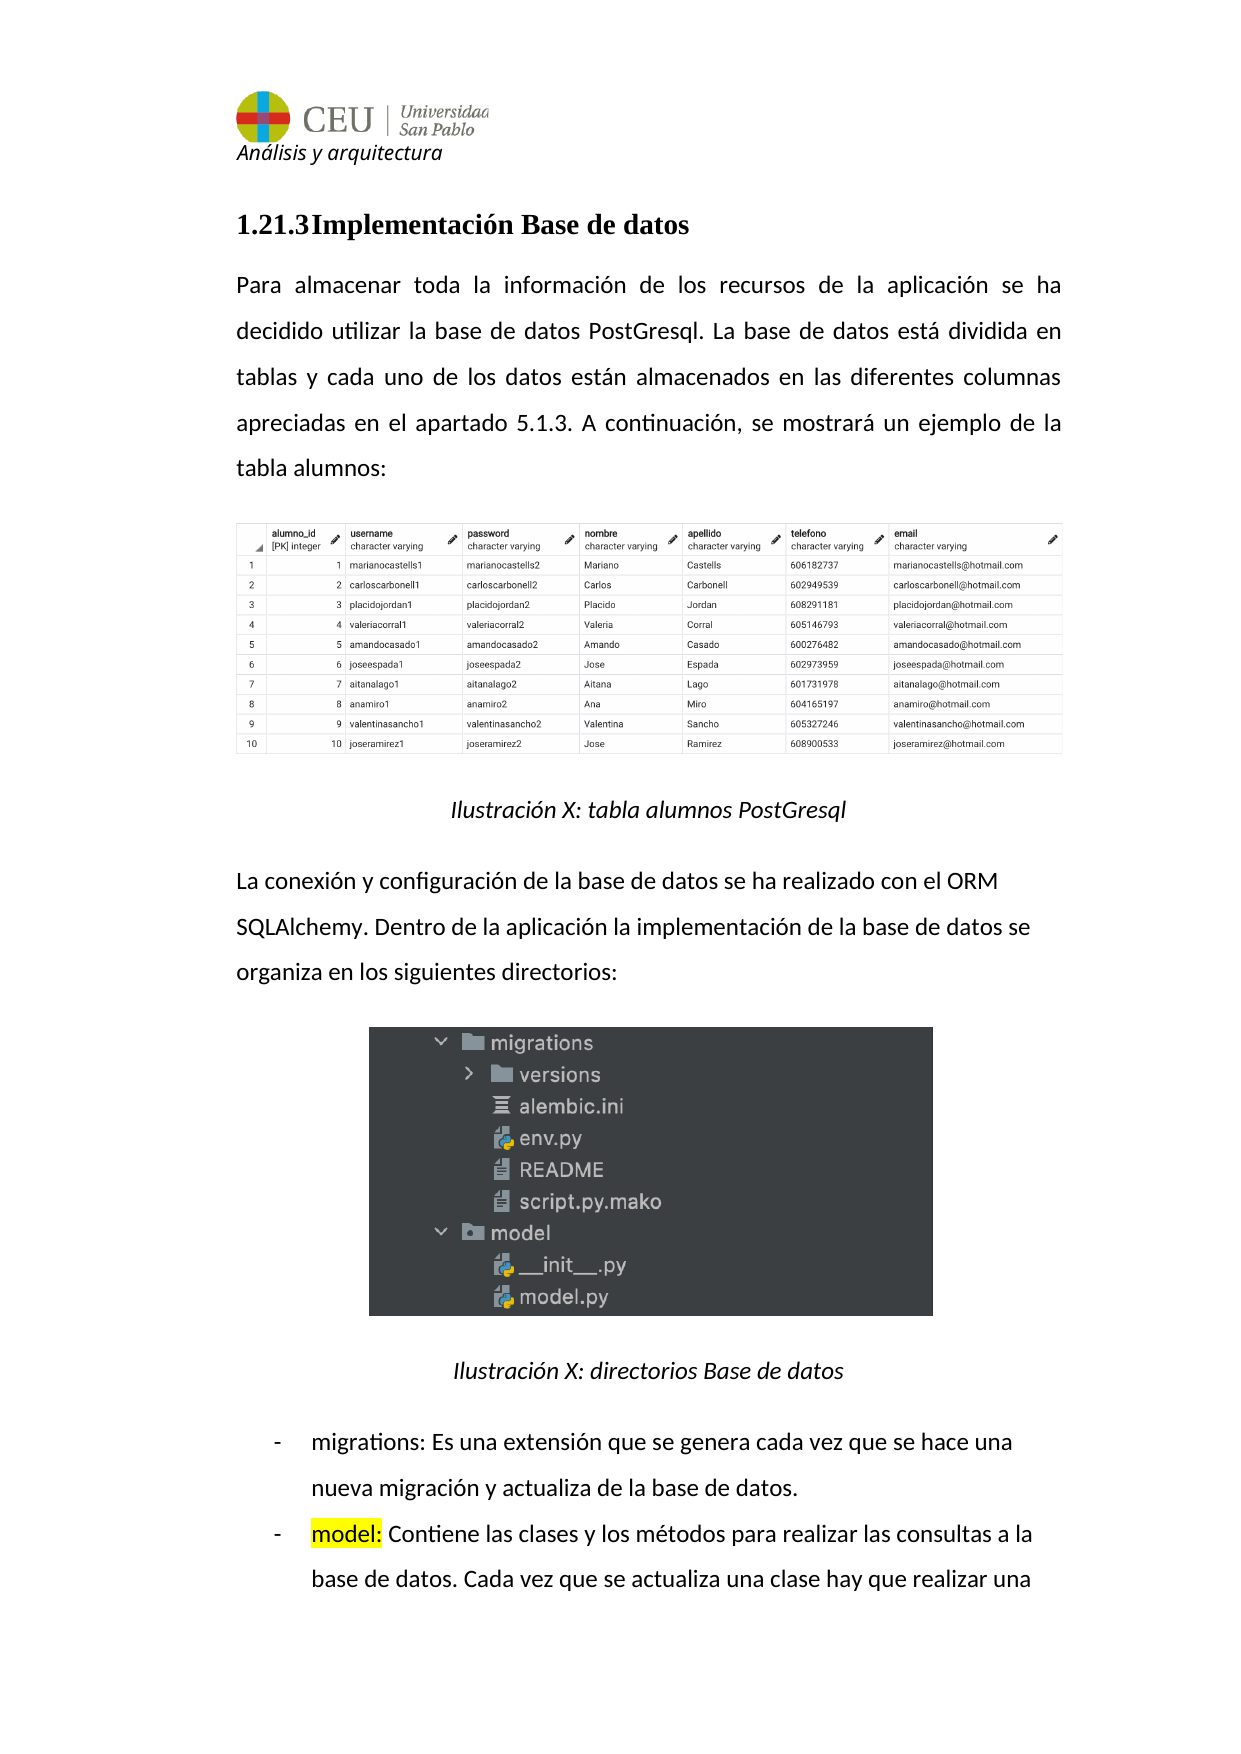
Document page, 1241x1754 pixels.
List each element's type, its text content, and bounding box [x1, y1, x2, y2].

subtitle Implementación Base de datos [236, 207, 1063, 240]
text Para almacenar toda la información de los recursos de la aplicación se ha decidido utilizar la base de datos PostGresql. La base de datos está dividida en tablas y cada uno de los datos están almacenados en las diferentes columnas apreciadas en el apartado 5.1.3. A continuación, se mostrará un ejemplo de la tabla alumnos: [236, 269, 1063, 483]
text Ilustración X: tabla alumnos PostGresql [236, 794, 1063, 825]
text Ilustración X: directorios Base de datos [236, 1356, 1063, 1386]
list migrations: Es una extensión que se genera cada vez que se hace una nueva migración y actualiza de la base de datos. [274, 1426, 1063, 1502]
picture [235, 89, 489, 143]
picture [236, 523, 1063, 754]
text La conexión y configuración de la base de datos se ha realizado con el ORM SQLAlchemy. Dentro de la aplicación la implementación de la base de datos se organiza en los siguientes directorios: [236, 865, 1063, 987]
picture [369, 1027, 933, 1316]
